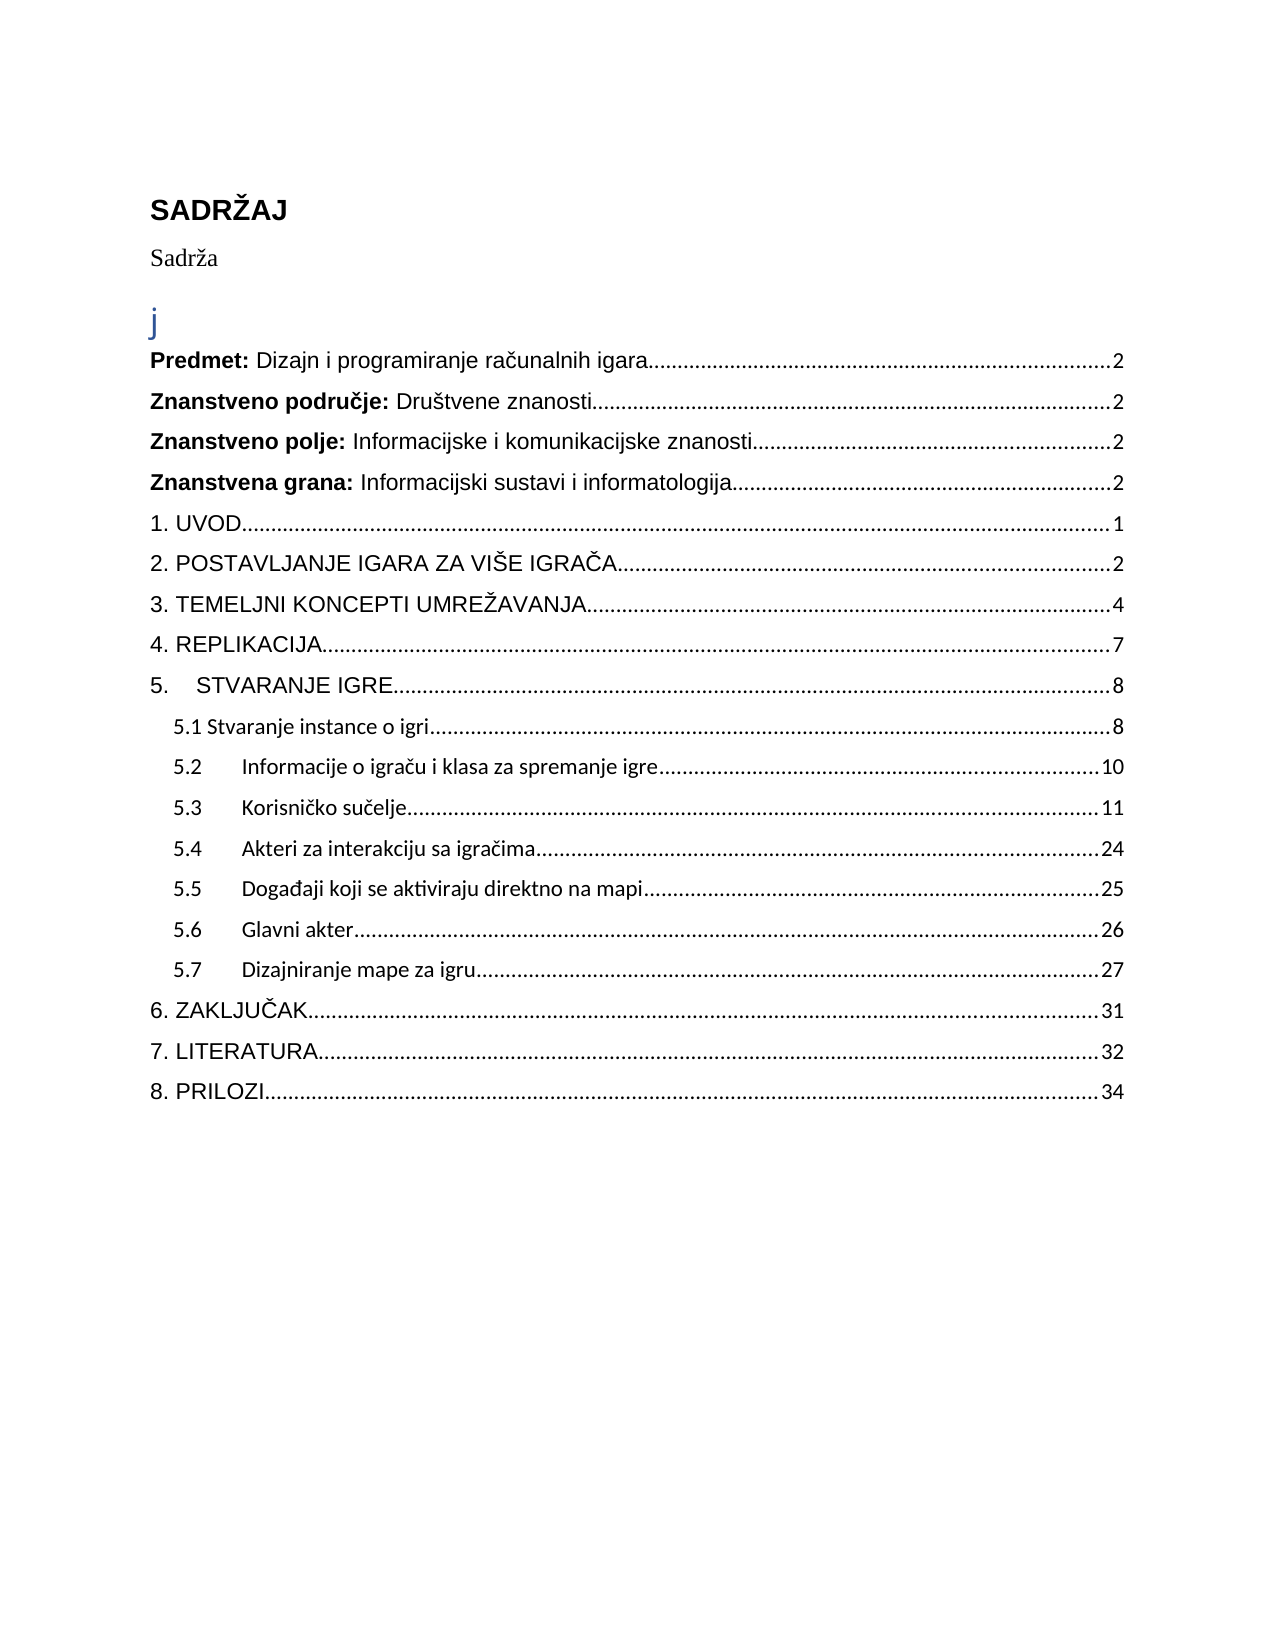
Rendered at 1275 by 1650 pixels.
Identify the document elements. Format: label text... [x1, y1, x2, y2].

text SADRŽAJ [150, 193, 1125, 227]
